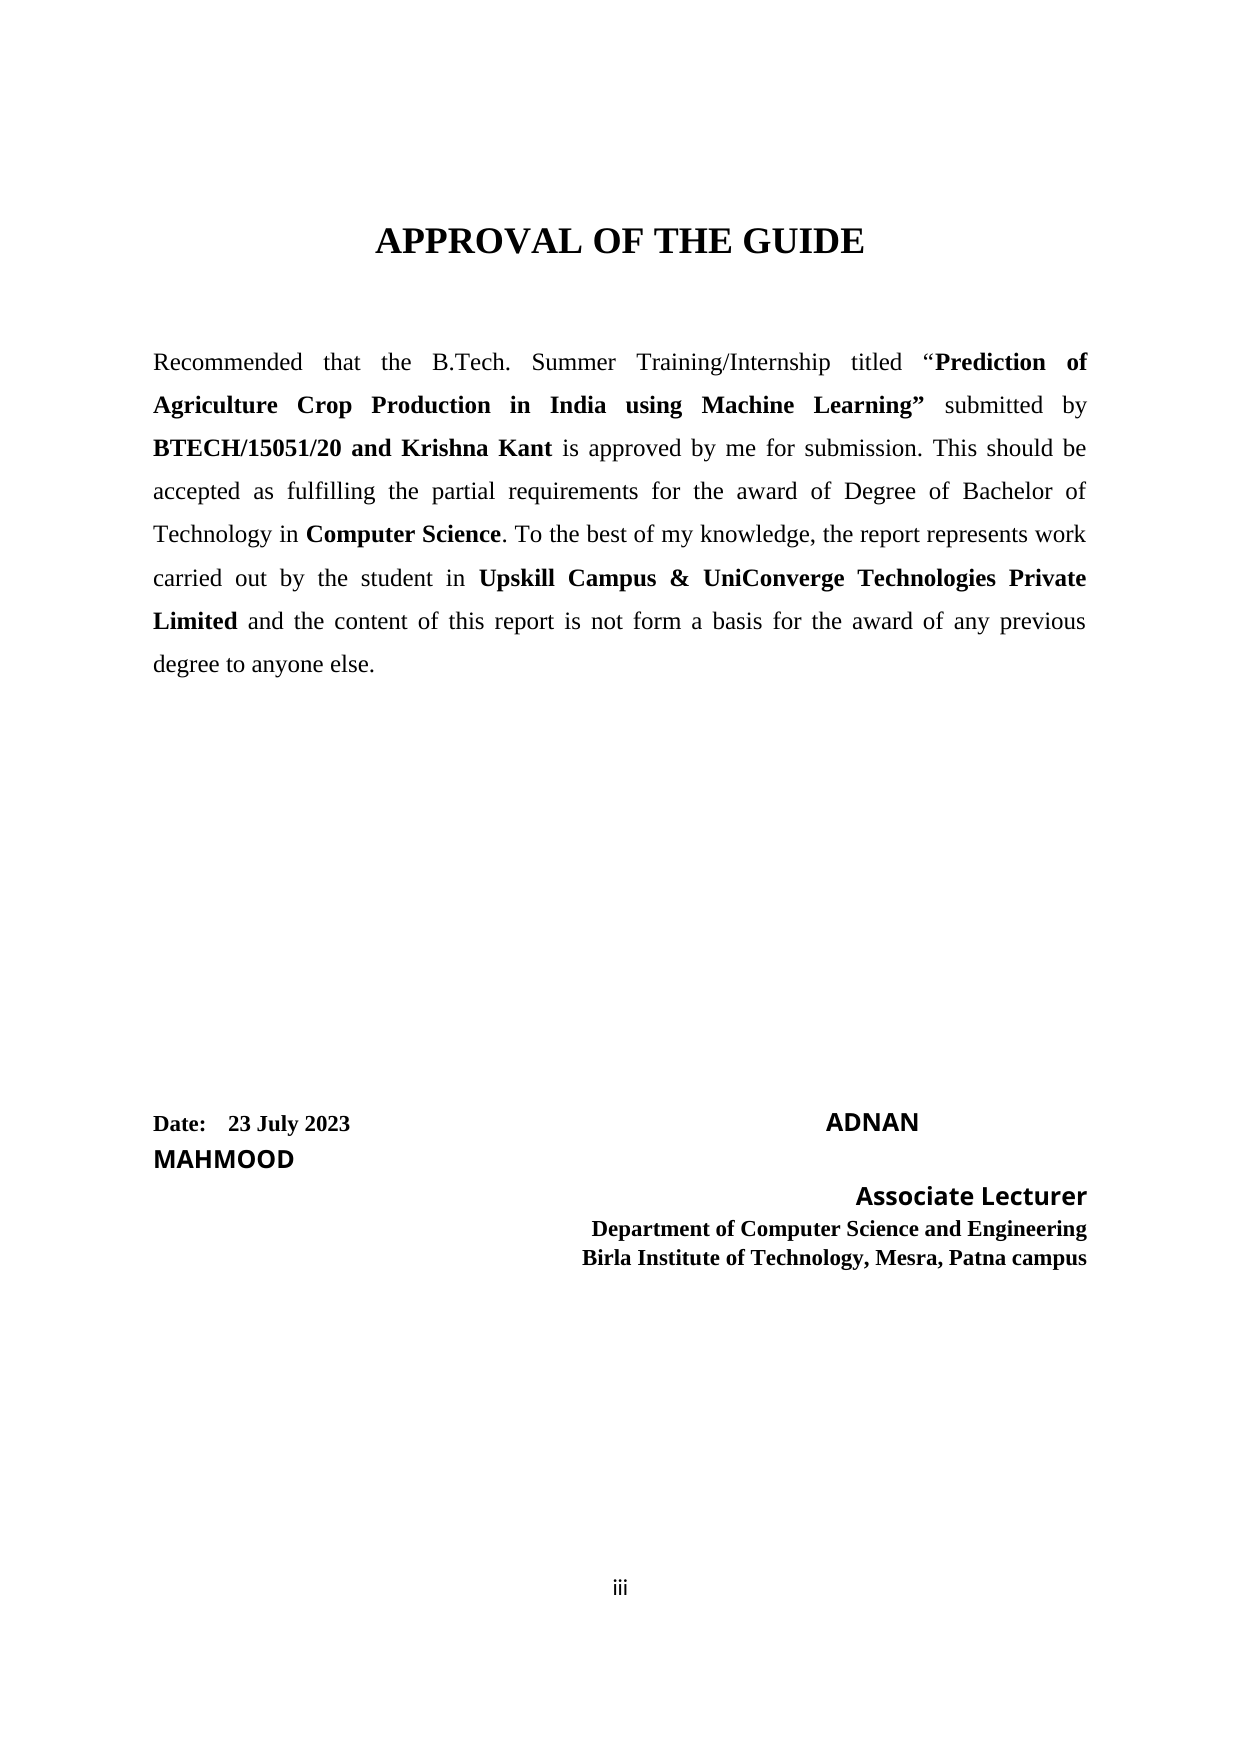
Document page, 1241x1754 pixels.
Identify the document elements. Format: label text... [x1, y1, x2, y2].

text Department of Computer Science and Engineering [153, 1215, 1087, 1241]
text Birla Institute of Technology, Mesra, Patna campus [378, 1243, 1087, 1270]
text Associate Lecturer [153, 1178, 1087, 1212]
text Recommended that the B.Tech. Summer Training/Internship titled “Prediction of Agriculture Crop Production in India using Machine Learning” submitted by BTECH/15051/20 and Krishna Kant is approved by me for submission. This should be accepted as fulfilling the partial requirements for the award of Degree of Bachelor of Technology in Computer Science. To the best of my knowledge, the report represents work carried out by the student in Upskill Campus & UniConverge Technologies Private Limited and the content of this report is not form a basis for the award of any previous degree to anyone else. [153, 347, 1087, 678]
text Date: 23 July 2023 ADNAN MAHMOOD [153, 1105, 1087, 1176]
text APPROVAL OF THE GUIDE [153, 218, 1087, 261]
